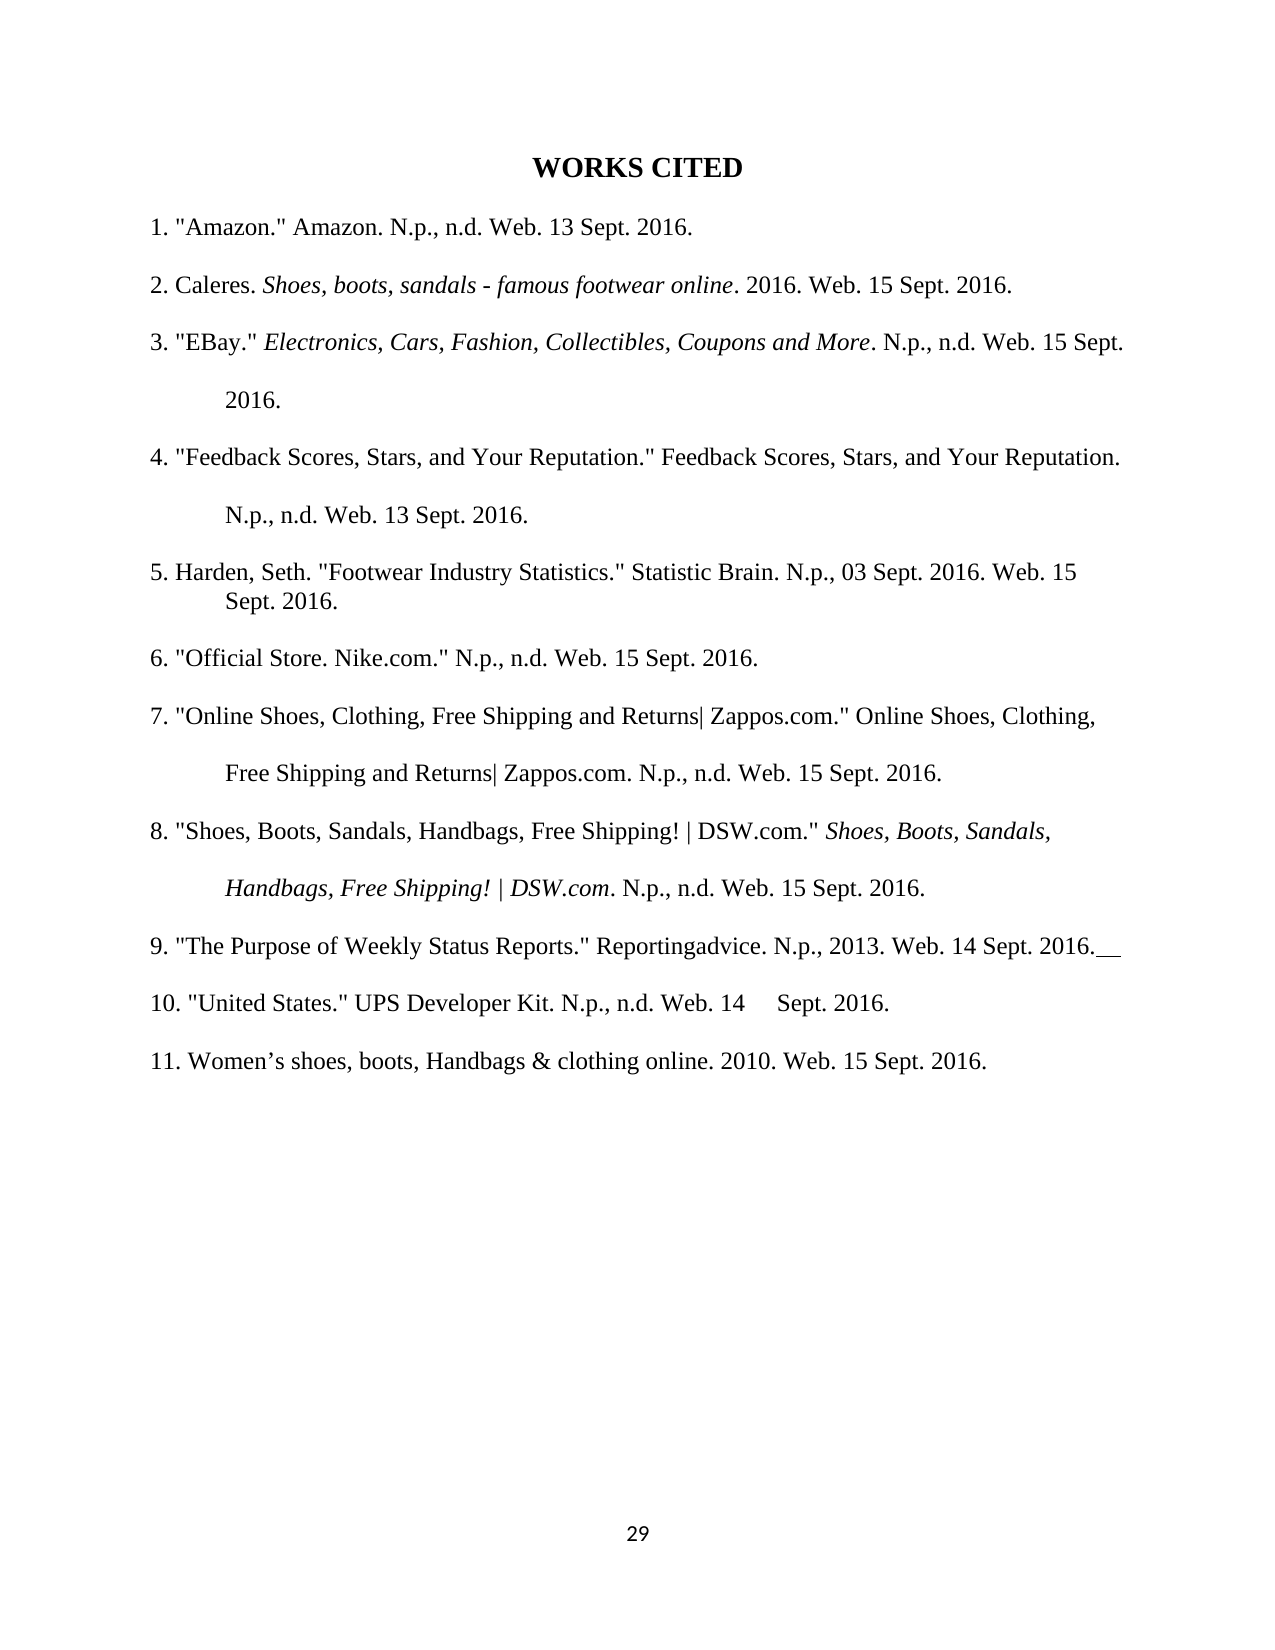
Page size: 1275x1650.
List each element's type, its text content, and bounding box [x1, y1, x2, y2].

text 5. Harden, Seth. "Footwear Industry Statistics." Statistic Brain. N.p., 03 Sept. 2016. Web. 15 Sept. 2016. [150, 557, 1125, 615]
text 1. "Amazon." Amazon. N.p., n.d. Web. 13 Sept. 2016. [150, 212, 1125, 241]
text 2. Caleres. Shoes, boots, sandals - famous footwear online. 2016. Web. 15 Sept. 2016. [150, 270, 1125, 298]
text 8. "Shoes, Boots, Sandals, Handbags, Free Shipping! | DSW.com." Shoes, Boots, Sandals, Handbags, Free Shipping! | DSW.com. N.p., n.d. Web. 15 Sept. 2016. [150, 816, 1125, 902]
text 11. Women’s shoes, boots, Handbags & clothing online. 2010. Web. 15 Sept. 2016. [150, 1046, 1125, 1075]
text 4. "Feedback Scores, Stars, and Your Reputation." Feedback Scores, Stars, and Your Reputation. N.p., n.d. Web. 13 Sept. 2016. [150, 442, 1125, 528]
text 3. "EBay." Electronics, Cars, Fashion, Collectibles, Coupons and More. N.p., n.d. Web. 15 Sept. 2016. [150, 327, 1125, 413]
text 10. "United States." UPS Developer Kit. N.p., n.d. Web. 14 Sept. 2016. [150, 988, 1125, 1017]
text WORKS CITED [150, 150, 1125, 183]
text 6. "Official Store. Nike.com." N.p., n.d. Web. 15 Sept. 2016. [150, 643, 1125, 672]
text 7. "Online Shoes, Clothing, Free Shipping and Returns| Zappos.com." Online Shoes, Clothing, Free Shipping and Returns| Zappos.com. N.p., n.d. Web. 15 Sept. 2016. [150, 701, 1125, 787]
text 9. "The Purpose of Weekly Status Reports." Reportingadvice. N.p., 2013. Web. 14 Sept. 2016. [150, 931, 1125, 960]
